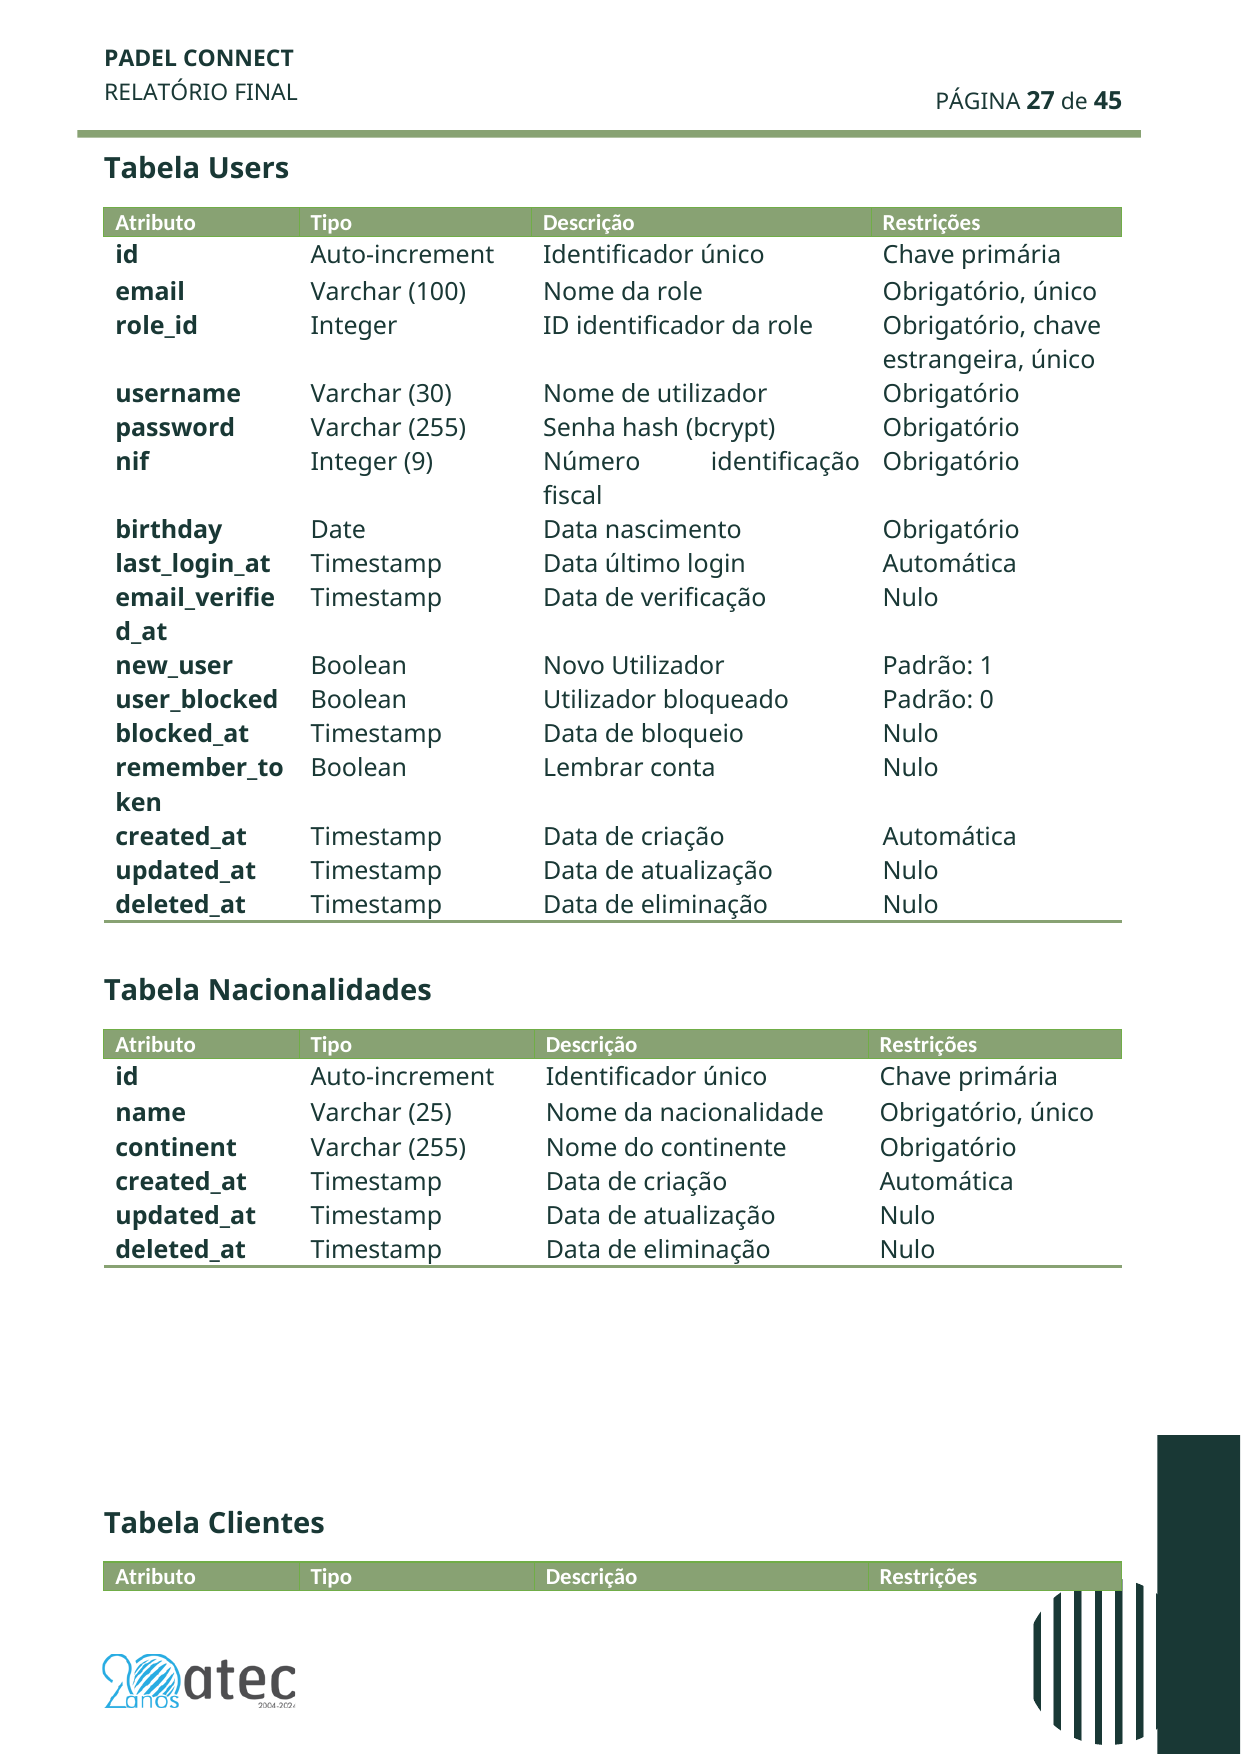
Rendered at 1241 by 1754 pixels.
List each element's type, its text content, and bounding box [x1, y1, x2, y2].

table_cell remember_token [104, 750, 299, 818]
table_header Descrição [535, 1563, 868, 1590]
table_cell Padrão: 1 [871, 648, 1122, 682]
table_header Atributo [104, 208, 299, 236]
table_cell Nome da nacionalidade [534, 1095, 868, 1129]
table_cell role_id [104, 307, 299, 375]
table_cell created_at [104, 818, 299, 852]
table_cell id [104, 237, 299, 273]
table_cell Integer (9) [299, 444, 532, 512]
table_cell Obrigatório, único [871, 273, 1122, 307]
table_cell Data de eliminação [532, 886, 871, 920]
table_cell password [104, 410, 299, 443]
table_cell deleted_at [104, 1231, 299, 1265]
table_cell Número identificação fiscal [532, 444, 871, 512]
table_cell Lembrar conta [532, 750, 871, 818]
table_header Restrições [872, 208, 1121, 236]
table_cell updated_at [104, 852, 299, 886]
table_cell Nome do continente [534, 1129, 868, 1163]
table_cell id [104, 1059, 299, 1095]
table_header Tipo [300, 1563, 534, 1590]
table_cell Timestamp [299, 818, 532, 852]
table_cell Obrigatório [868, 1129, 1122, 1163]
table_header Atributo [104, 1030, 299, 1058]
table_cell Obrigatório, único [868, 1095, 1122, 1129]
table_cell Varchar (255) [299, 410, 532, 443]
table_cell Timestamp [299, 546, 532, 580]
table_cell username [104, 375, 299, 409]
table_cell blocked_at [104, 716, 299, 750]
picture [1024, 1579, 1157, 1746]
table_cell Data nascimento [532, 512, 871, 546]
table_cell Timestamp [299, 1231, 534, 1265]
table_cell Data de bloqueio [532, 716, 871, 750]
table_cell Automática [871, 818, 1122, 852]
table_cell Novo Utilizador [532, 648, 871, 682]
table_cell Varchar (100) [299, 273, 532, 307]
table_cell Date [299, 512, 532, 546]
table_cell Nome de utilizador [532, 375, 871, 409]
table_cell Boolean [299, 682, 532, 716]
table_cell Boolean [299, 648, 532, 682]
table_cell Auto-increment [299, 237, 532, 273]
table_cell Timestamp [299, 886, 532, 920]
table_cell Automática [868, 1163, 1122, 1197]
text Tabela Clientes [103, 1502, 1122, 1542]
table_cell ID identificador da role [532, 307, 871, 375]
table_cell Senha hash (bcrypt) [532, 410, 871, 443]
table_header Tipo [300, 208, 531, 236]
table_cell Padrão: 0 [871, 682, 1122, 716]
table_cell Obrigatório [871, 375, 1122, 409]
table_cell new_user [104, 648, 299, 682]
table_cell Nulo [868, 1197, 1122, 1231]
table_cell Obrigatório [871, 444, 1122, 512]
picture [102, 1654, 295, 1708]
table_cell Automática [871, 546, 1122, 580]
table_header Descrição [532, 208, 871, 236]
table_cell Data de criação [532, 818, 871, 852]
table_cell Timestamp [299, 1197, 534, 1231]
table_cell Varchar (30) [299, 375, 532, 409]
text Tabela Users [103, 147, 1122, 187]
table_cell Data de atualização [532, 852, 871, 886]
table_cell continent [104, 1129, 299, 1163]
table_cell Nulo [868, 1231, 1122, 1265]
table_cell Identificador único [532, 237, 871, 273]
table_cell updated_at [104, 1197, 299, 1231]
table_cell deleted_at [104, 886, 299, 920]
table_cell Timestamp [299, 580, 532, 648]
table_cell Nulo [871, 716, 1122, 750]
table_cell Timestamp [299, 1163, 534, 1197]
table_cell Data de verificação [532, 580, 871, 648]
table_cell Chave primária [868, 1059, 1122, 1095]
table_cell Obrigatório [871, 410, 1122, 443]
table_cell Varchar (25) [299, 1095, 534, 1129]
table_cell nif [104, 444, 299, 512]
table_cell Nulo [871, 852, 1122, 886]
table_cell Varchar (255) [299, 1129, 534, 1163]
table_cell Nulo [871, 886, 1122, 920]
table_header Atributo [104, 1563, 299, 1590]
table_cell Obrigatório [871, 512, 1122, 546]
table_cell Data de eliminação [534, 1231, 868, 1265]
table_cell Integer [299, 307, 532, 375]
table_cell name [104, 1095, 299, 1129]
table_header Tipo [300, 1030, 534, 1058]
table_cell Timestamp [299, 852, 532, 886]
table_cell Data último login [532, 546, 871, 580]
table_cell Identificador único [534, 1059, 868, 1095]
table_cell created_at [104, 1163, 299, 1197]
table_cell user_blocked [104, 682, 299, 716]
text Tabela Nacionalidades [103, 969, 1122, 1009]
table_cell Nome da role [532, 273, 871, 307]
table_cell email_verified_at [104, 580, 299, 648]
table_cell Boolean [299, 750, 532, 818]
table_cell Obrigatório, chave estrangeira, único [871, 307, 1122, 375]
table_cell Nulo [871, 750, 1122, 818]
table_cell Auto-increment [299, 1059, 534, 1095]
table_cell Chave primária [871, 237, 1122, 273]
table_cell Data de criação [534, 1163, 868, 1197]
table_cell Nulo [871, 580, 1122, 648]
table_cell Utilizador bloqueado [532, 682, 871, 716]
table_header Restrições [869, 1563, 1121, 1590]
table_header Restrições [869, 1030, 1121, 1058]
table_header Descrição [535, 1030, 868, 1058]
table_cell birthday [104, 512, 299, 546]
table_cell email [104, 273, 299, 307]
table_cell Data de atualização [534, 1197, 868, 1231]
table_cell last_login_at [104, 546, 299, 580]
table_cell Timestamp [299, 716, 532, 750]
